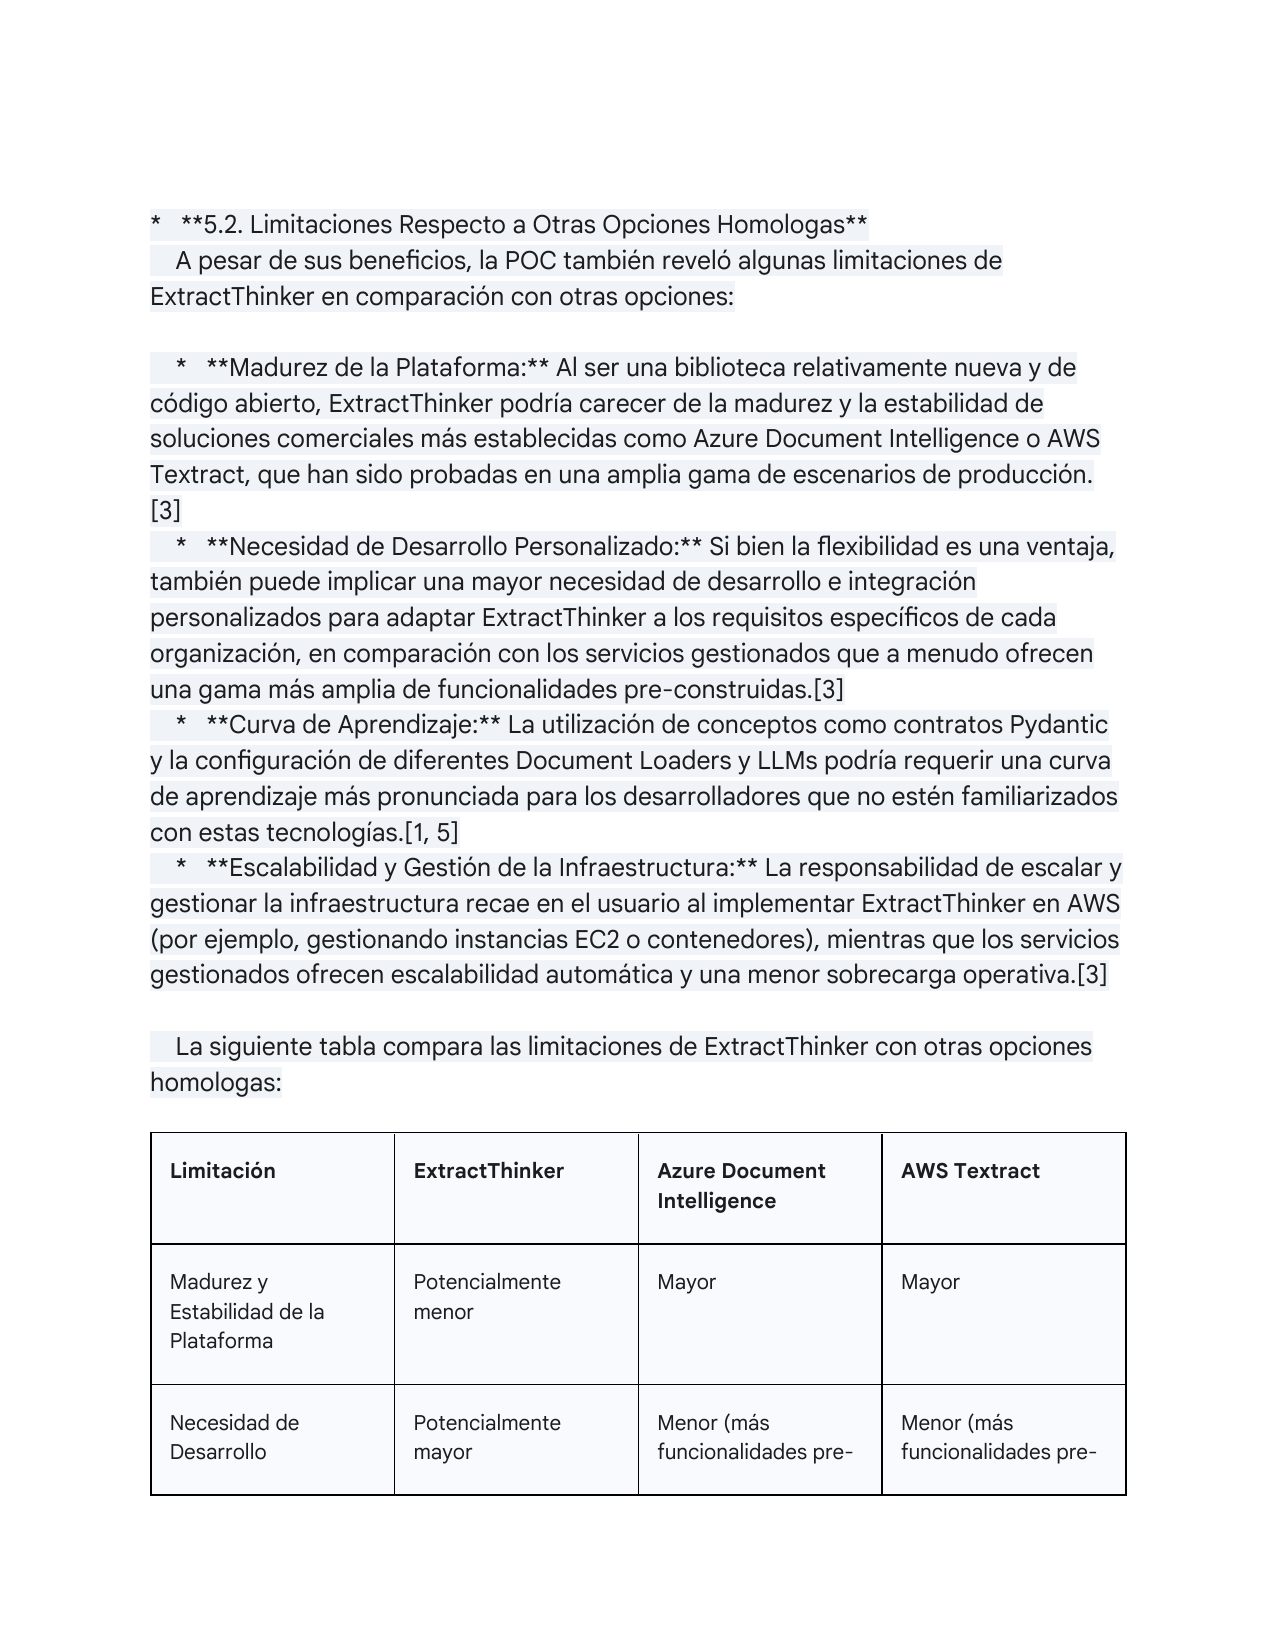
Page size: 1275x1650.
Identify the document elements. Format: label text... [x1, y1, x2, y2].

table_cell Madurez y Estabilidad de la Plataforma [152, 1245, 394, 1383]
text * **5.2. Limitaciones Respecto a Otras Opciones Homologas** A pesar de sus beneficios, la POC también reveló algunas limitaciones de ExtractThinker en comparación con otras opciones: * **Madurez de la Plataforma:** Al ser una biblioteca relativamente nueva y de código abierto, ExtractThinker podría carecer de la madurez y la estabilidad de soluciones comerciales más establecidas como Azure Document Intelligence o AWS Textract, que han sido probadas en una amplia gama de escenarios de producción.[3] * **Necesidad de Desarrollo Personalizado:** Si bien la flexibilidad es una ventaja, también puede implicar una mayor necesidad de desarrollo e integración personalizados para adaptar ExtractThinker a los requisitos específicos de cada organización, en comparación con los servicios gestionados que a menudo ofrecen una gama más amplia de funcionalidades pre-construidas.[3] * **Curva de Aprendizaje:** La utilización de conceptos como contratos Pydantic y la configuración de diferentes Document Loaders y LLMs podría requerir una curva de aprendizaje más pronunciada para los desarrolladores que no estén familiarizados con estas tecnologías.[1, 5] * **Escalabilidad y Gestión de la Infraestructura:** La responsabilidad de escalar y gestionar la infraestructura recae en el usuario al implementar ExtractThinker en AWS (por ejemplo, gestionando instancias EC2 o contenedores), mientras que los servicios gestionados ofrecen escalabilidad automática y una menor sobrecarga operativa.[3] La siguiente tabla compara las limitaciones de ExtractThinker con otras opciones homologas: [150, 209, 1125, 1128]
table_cell Mayor [883, 1245, 1125, 1383]
table_header ExtractThinker [395, 1133, 638, 1243]
table_header AWS Textract [883, 1133, 1125, 1243]
table_header Limitación [152, 1133, 394, 1243]
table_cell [883, 1385, 1125, 1494]
table_cell Potencialmente menor [395, 1245, 638, 1383]
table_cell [395, 1385, 638, 1494]
table_header Azure Document Intelligence [639, 1133, 882, 1243]
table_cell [152, 1385, 394, 1494]
table_cell Mayor [639, 1245, 881, 1383]
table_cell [639, 1385, 881, 1494]
